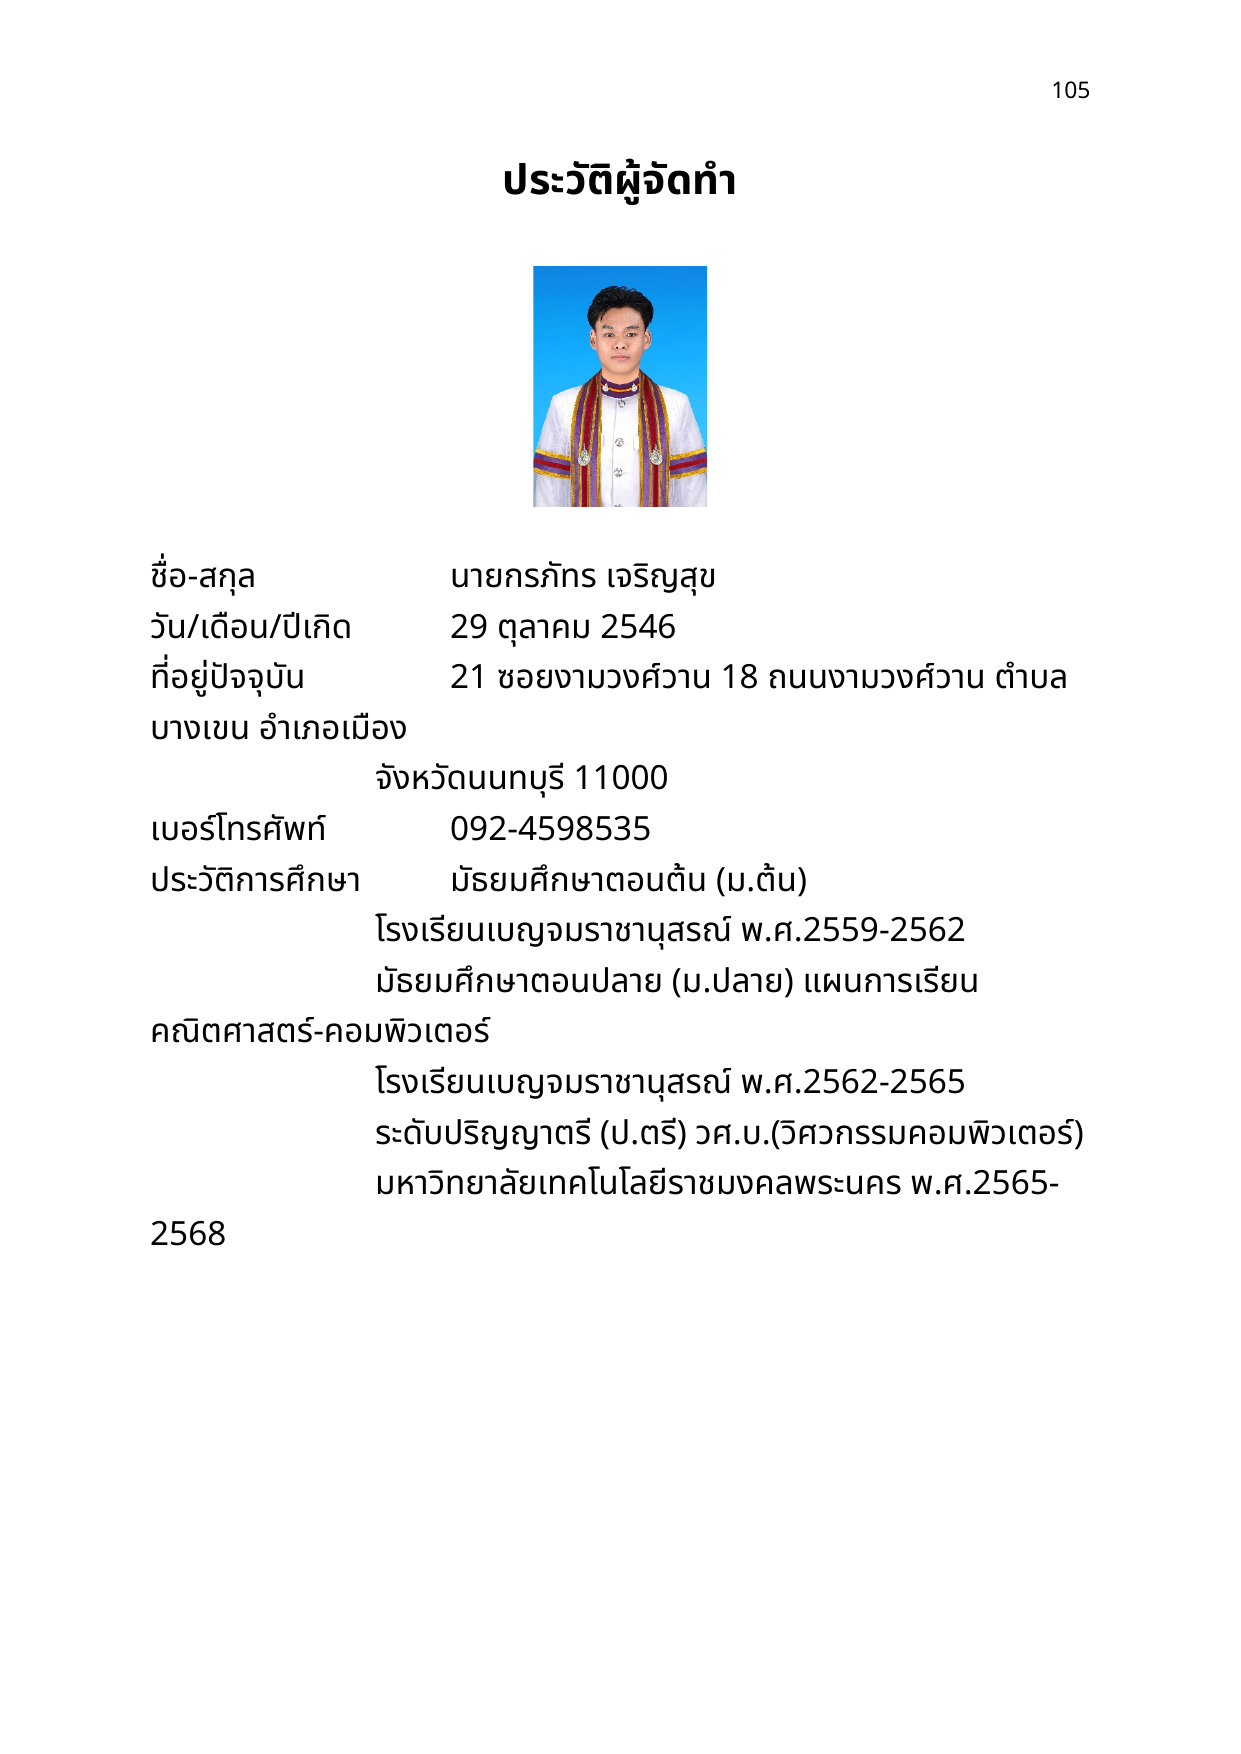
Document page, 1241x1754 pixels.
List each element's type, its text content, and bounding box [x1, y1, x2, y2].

text โรงเรียนเบญจมราชานุสรณ์ พ.ศ.2559-2562 [150, 906, 1090, 957]
text ที่อยู่ปัจจุบัน 21 ซอยงามวงศ์วาน 18 ถนนงามวงศ์วาน ตำบลบางเขน อำเภอเมือง [150, 653, 1090, 754]
text วัน/เดือน/ปีเกิด 29 ตุลาคม 2546 [150, 602, 1090, 653]
text มหาวิทยาลัยเทคโนโลยีราชมงคลพระนคร พ.ศ.2565-2568 [150, 1159, 1090, 1255]
text ประวัติผู้จัดทำ [150, 150, 1090, 213]
text ชื่อ-สกุล นายกรภัทร เจริญสุข [150, 552, 1090, 602]
text มัธยมศึกษาตอนปลาย (ม.ปลาย) แผนการเรียน คณิตศาสตร์-คอมพิวเตอร์ [150, 957, 1090, 1058]
text โรงเรียนเบญจมราชานุสรณ์ พ.ศ.2562-2565 [150, 1058, 1090, 1108]
text ระดับปริญญาตรี (ป.ตรี) วศ.บ.(วิศวกรรมคอมพิวเตอร์) [150, 1108, 1090, 1159]
text เบอร์โทรศัพท์ 092-4598535 [150, 805, 1090, 855]
picture [533, 266, 708, 507]
text จังหวัดนนทบุรี 11000 [150, 754, 1090, 805]
text ประวัติการศึกษา มัธยมศึกษาตอนต้น (ม.ต้น) [150, 855, 1090, 906]
